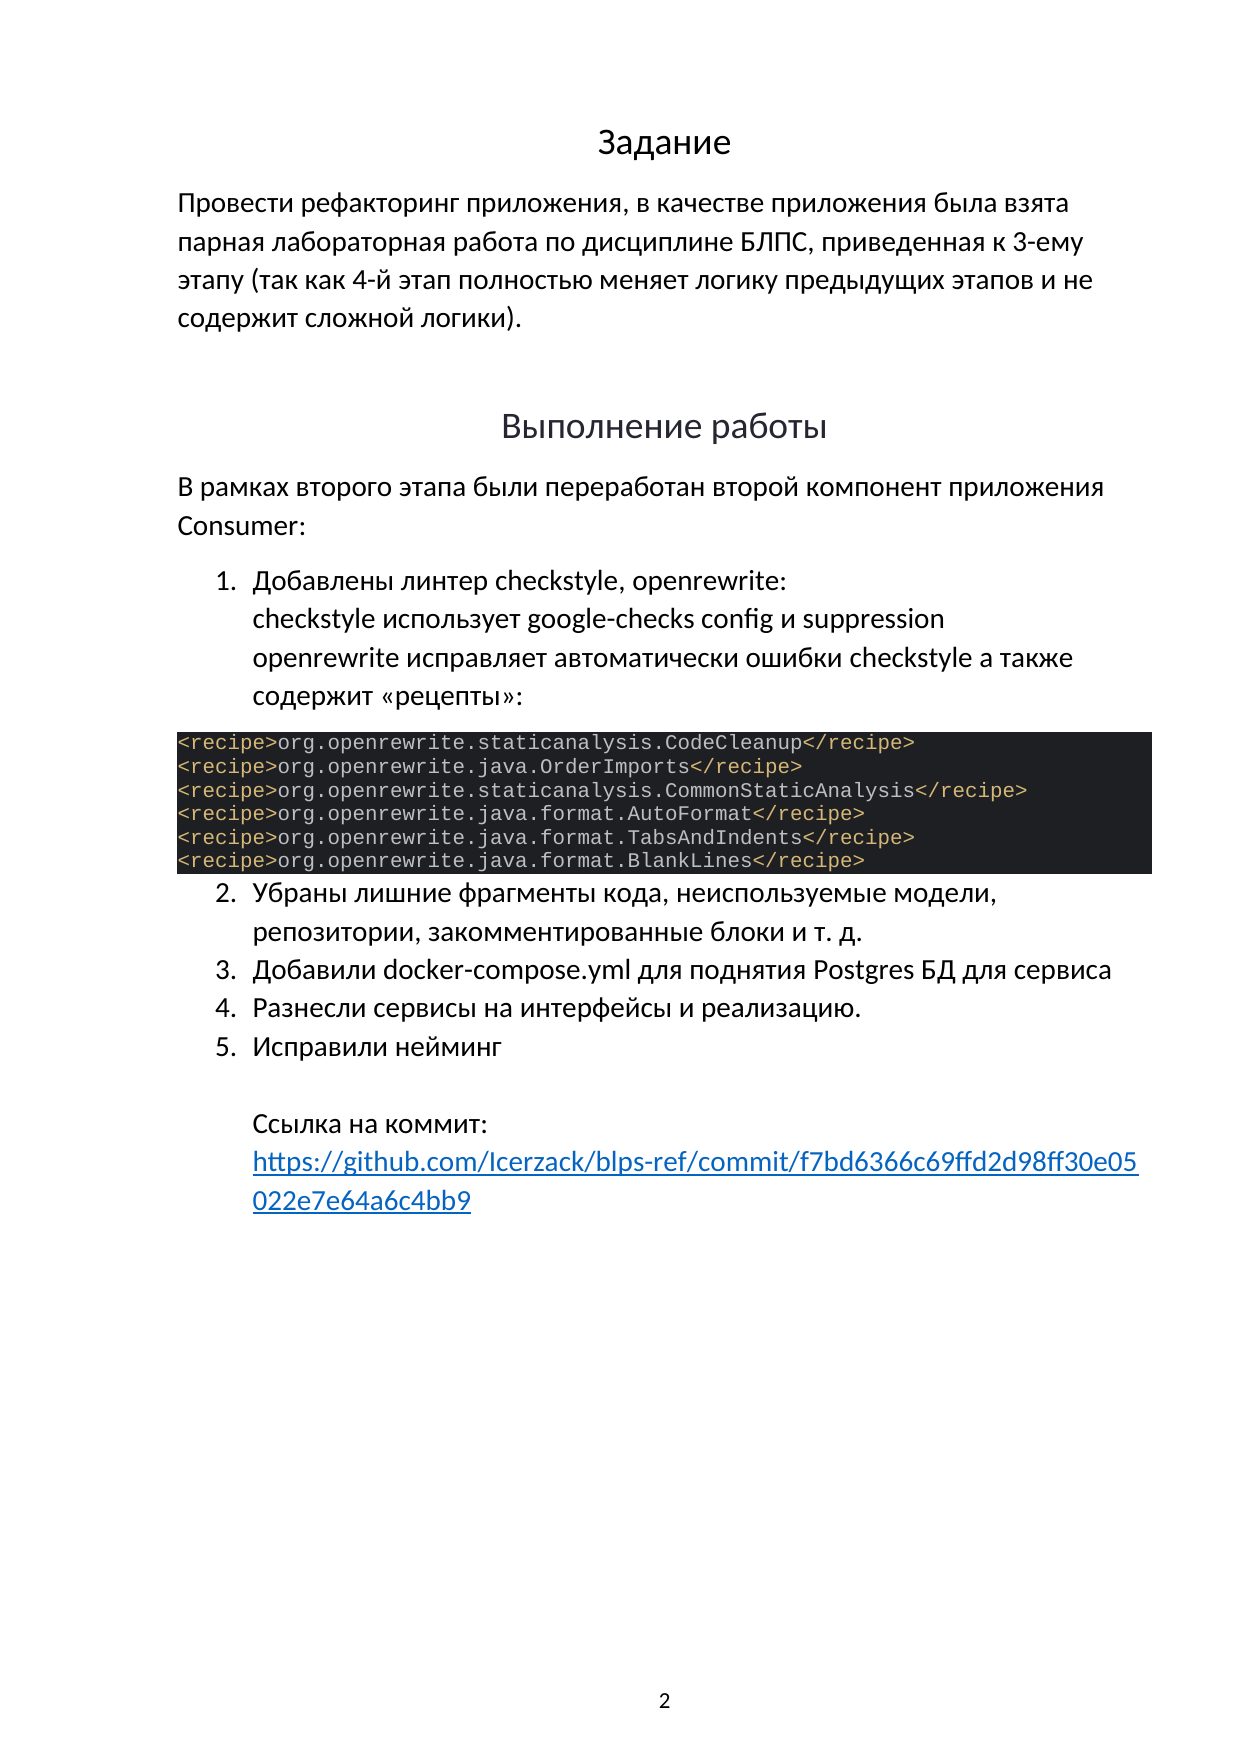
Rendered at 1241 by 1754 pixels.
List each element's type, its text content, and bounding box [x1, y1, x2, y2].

list Разнесли сервисы на интерфейсы и реализацию. [215, 989, 1152, 1025]
text Задание [177, 118, 1152, 164]
list openrewrite исправляет автоматически ошибки checkstyle а также содержит «рецепты»: [252, 639, 1152, 713]
text В рамках второго этапа были переработан второй компонент приложения Consumer: [177, 468, 1152, 542]
list Добавлены линтер checkstyle, openrewrite: [215, 562, 1152, 597]
list Убраны лишние фрагменты кода, неиспользуемые модели, репозитории, закомментированные блоки и т. д. [215, 874, 1152, 948]
list Добавили docker-compose.yml для поднятия Postgres БД для сервиса [215, 951, 1152, 987]
text Выполнение работы [177, 402, 1152, 448]
list Ссылка на коммит: https://github.com/Icerzack/blps-ref/commit/f7bd6366c69ffd2d98ff30e05022e7e64a6c4bb9 [252, 1105, 1152, 1217]
text <recipe>org.openrewrite.staticanalysis.CodeCleanup</recipe> <recipe>org.openrewrite.java.OrderImports</recipe> <recipe>org.openrewrite.staticanalysis.CommonStaticAnalysis</recipe> <recipe>org.openrewrite.java.format.AutoFormat</recipe> <recipe>org.openrewrite.java.format.TabsAndIndents</recipe> <recipe>org.openrewrite.java.format.BlankLines</recipe> [177, 732, 1152, 874]
list сheckstyle использует google-checks config и suppression [252, 600, 1152, 636]
list Исправили нейминг [215, 1028, 1152, 1063]
text Провести рефакторинг приложения, в качестве приложения была взята парная лабораторная работа по дисциплине БЛПС, приведенная к 3-ему этапу (так как 4-й этап полностью меняет логику предыдущих этапов и не содержит сложной логики). [177, 184, 1152, 335]
